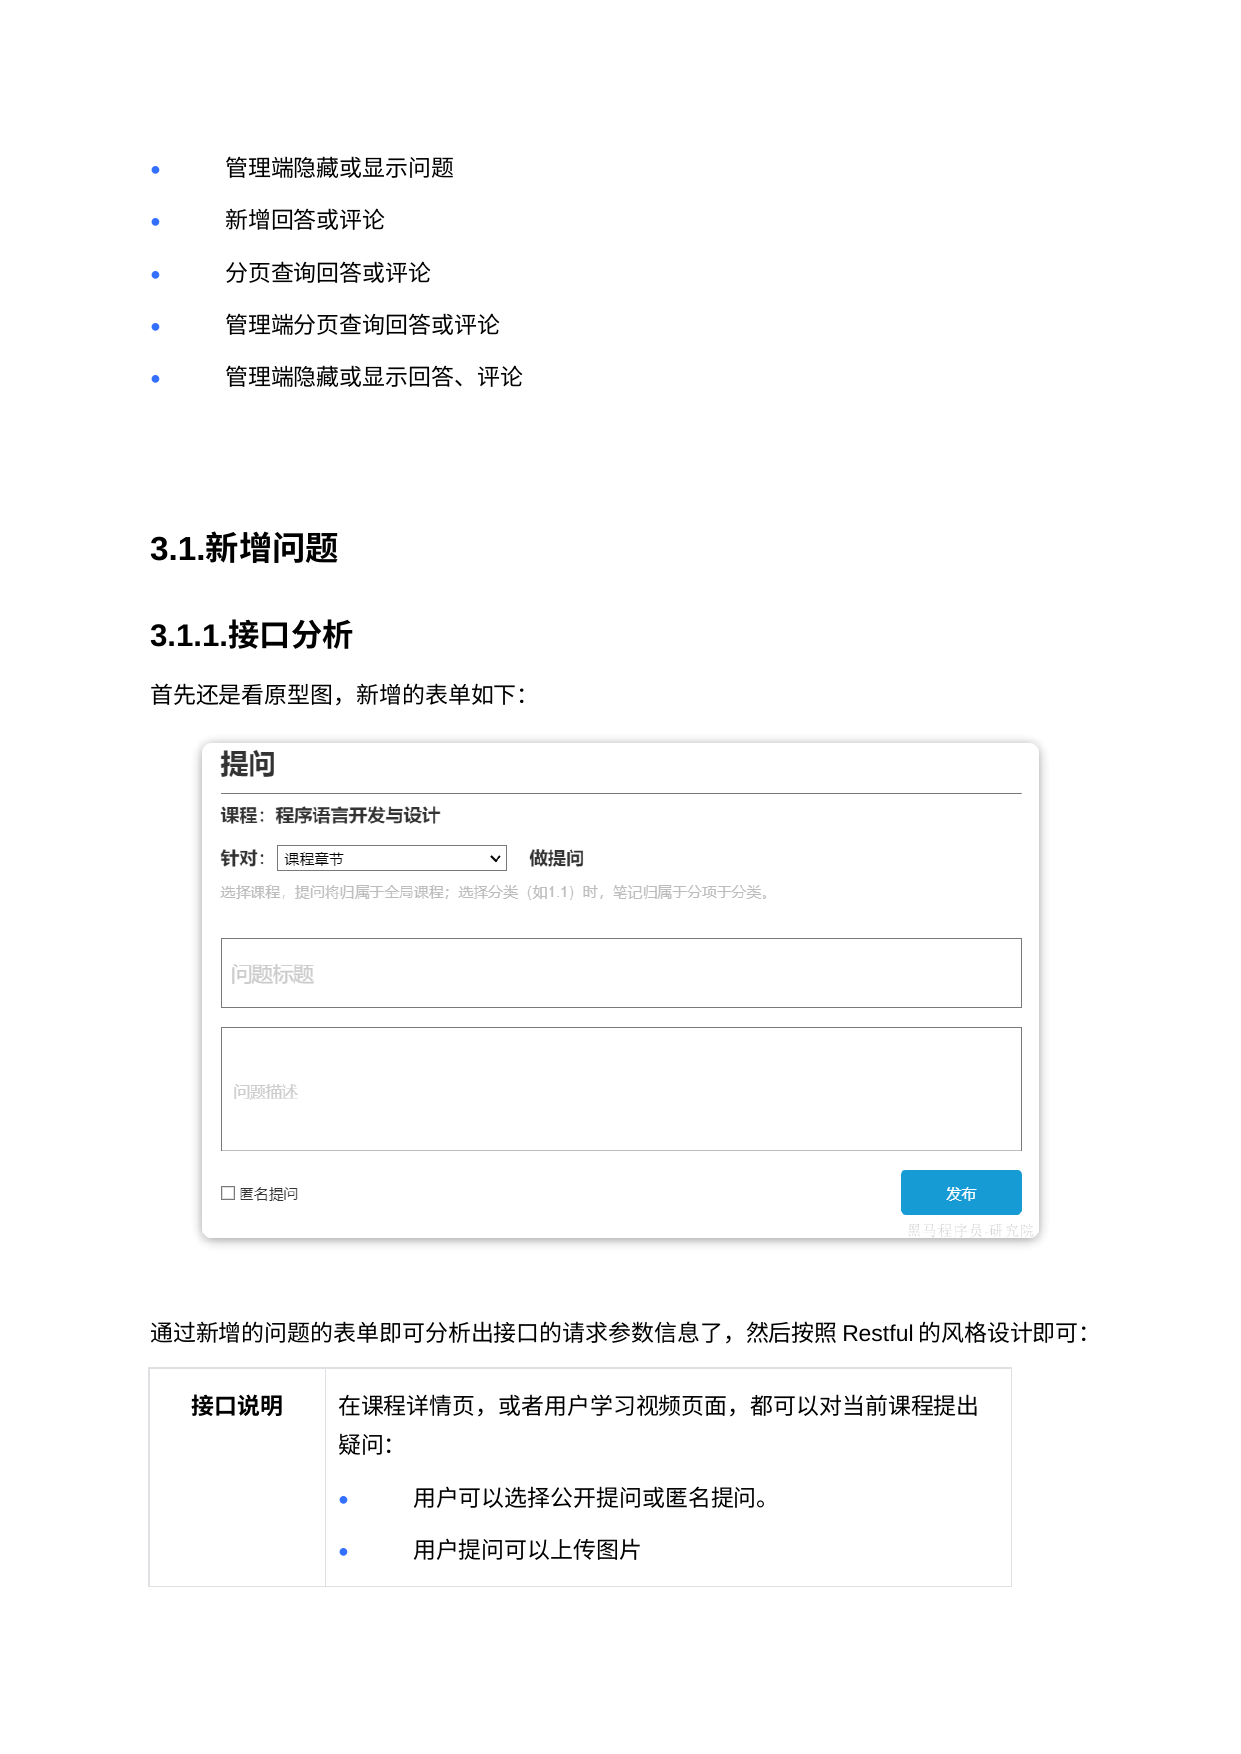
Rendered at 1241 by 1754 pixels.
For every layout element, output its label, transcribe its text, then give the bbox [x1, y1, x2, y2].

table_header 接口说明 [150, 1369, 325, 1586]
text 首先还是看原型图，新增的表单如下： [150, 677, 1090, 710]
text 3.1.新增问题 [150, 521, 1090, 569]
list 分页查询回答或评论 [150, 254, 1090, 288]
list 新增回答或评论 [150, 202, 1090, 236]
list 管理端隐藏或显示问题 [150, 150, 1090, 183]
list 管理端分页查询回答或评论 [150, 307, 1090, 340]
text 3.1.1.接口分析 [150, 610, 1090, 656]
table_header 在课程详情页，或者用户学习视频页面，都可以对当前课程提出疑问： 用户可以选择公开提问或匿名提问。 用户提问可以上传图片 [326, 1369, 1011, 1586]
list 管理端隐藏或显示回答、评论 [150, 359, 1090, 392]
text 通过新增的问题的表单即可分析出接口的请求参数信息了，然后按照Restful的风格设计即可： [150, 1315, 1090, 1348]
picture [188, 729, 1052, 1253]
